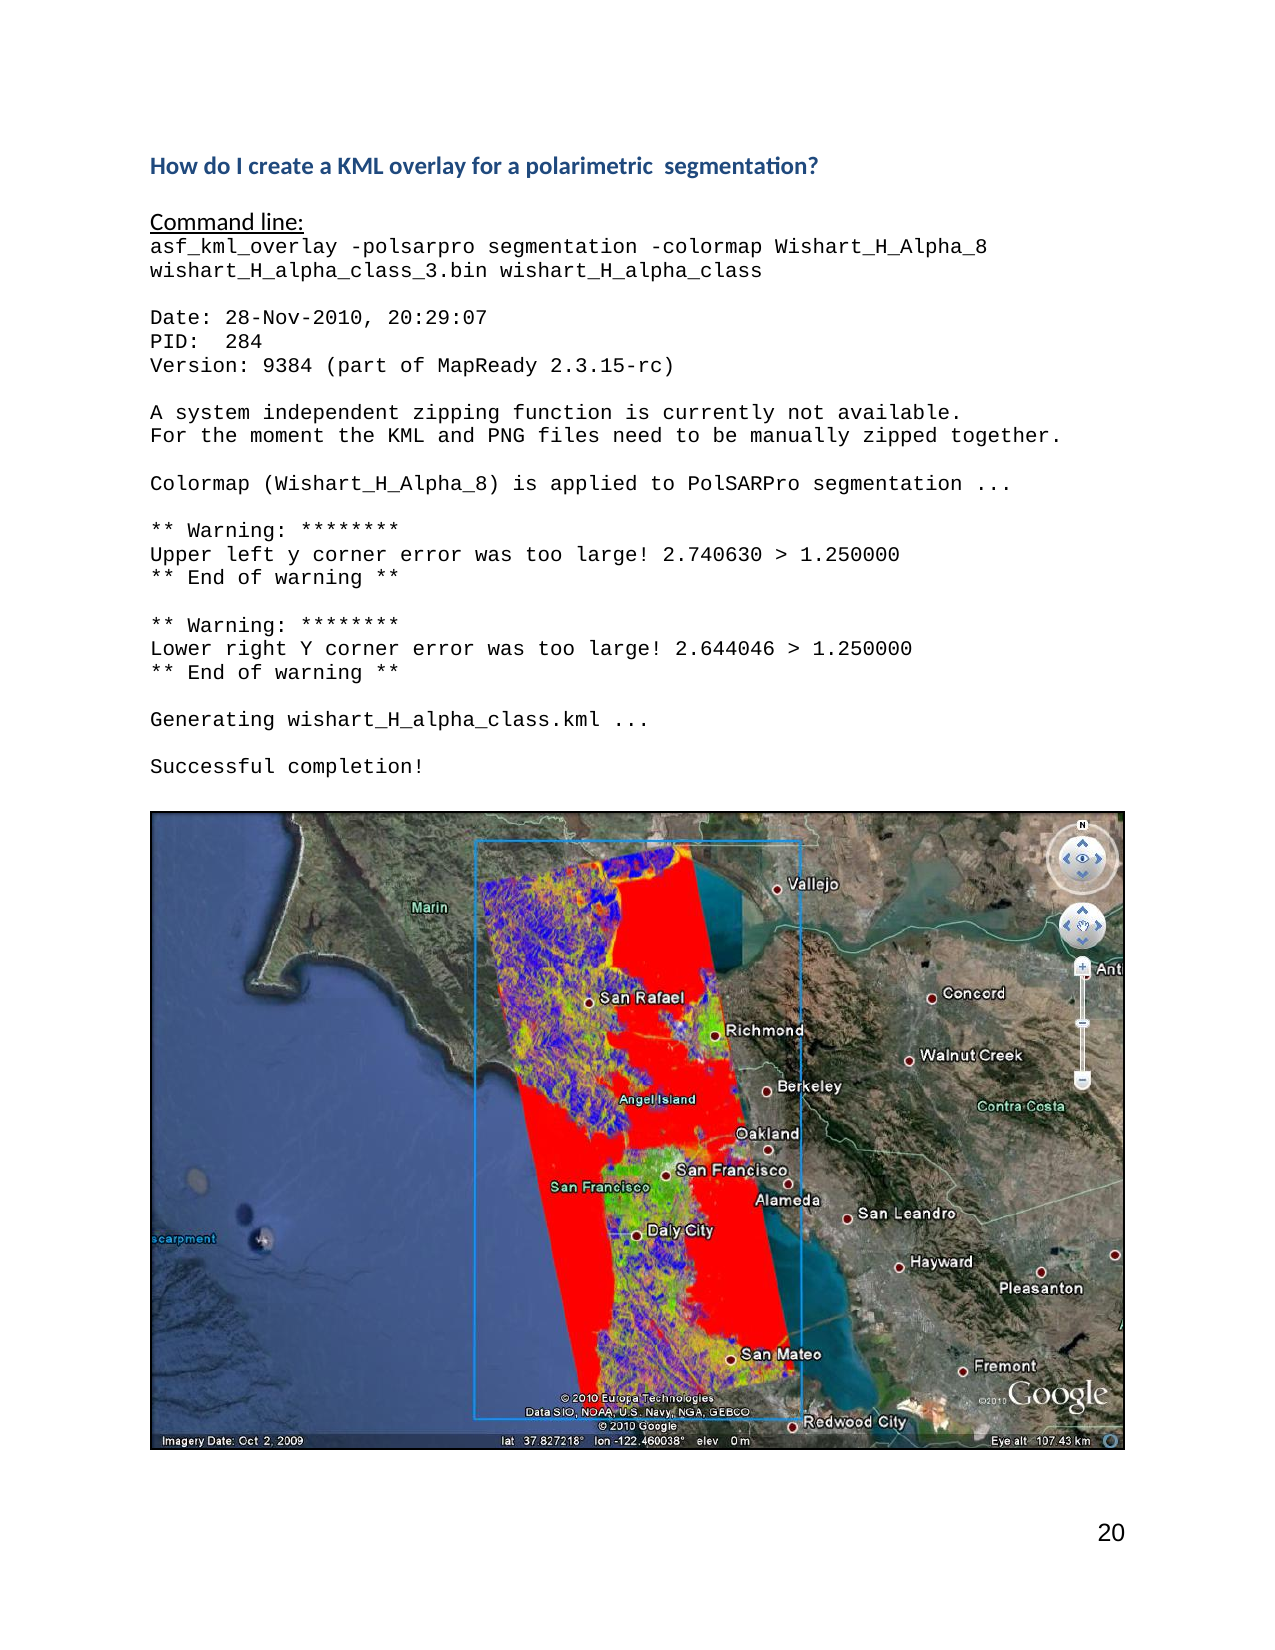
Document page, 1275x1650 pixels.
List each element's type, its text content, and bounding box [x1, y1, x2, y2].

text Generating wishart_H_alpha_class.kml ... [150, 709, 1125, 733]
text Upper left y corner error was too large! 2.740630 > 1.250000 [150, 544, 1125, 567]
text ** End of warning ** [150, 567, 1125, 591]
text Colormap (Wishart_H_Alpha_8) is applied to PolSARPro segmentation ... [150, 473, 1125, 496]
text A system independent zipping function is currently not available. [150, 402, 1125, 426]
picture [152, 813, 1123, 1448]
text For the moment the KML and PNG files need to be manually zipped together. [150, 426, 1125, 449]
text Command line: [150, 206, 1125, 236]
text ** End of warning ** [150, 662, 1125, 686]
text ** Warning: ******** [150, 520, 1125, 544]
text asf_kml_overlay -polsarpro segmentation -colormap Wishart_H_Alpha_8 wishart_H_alpha_class_3.bin wishart_H_alpha_class [150, 236, 1125, 284]
text Version: 9384 (part of MapReady 2.3.15-rc) [150, 354, 1125, 378]
text Date: 28-Nov-2010, 20:29:07 [150, 307, 1125, 331]
text Lower right Y corner error was too large! 2.644046 > 1.250000 [150, 638, 1125, 662]
text ** Warning: ******** [150, 615, 1125, 638]
subtitle How do I create a KML overlay for a polarimetric segmentation? [150, 150, 1125, 181]
text PID: 284 [150, 331, 1125, 354]
text Successful completion! [150, 757, 1125, 780]
